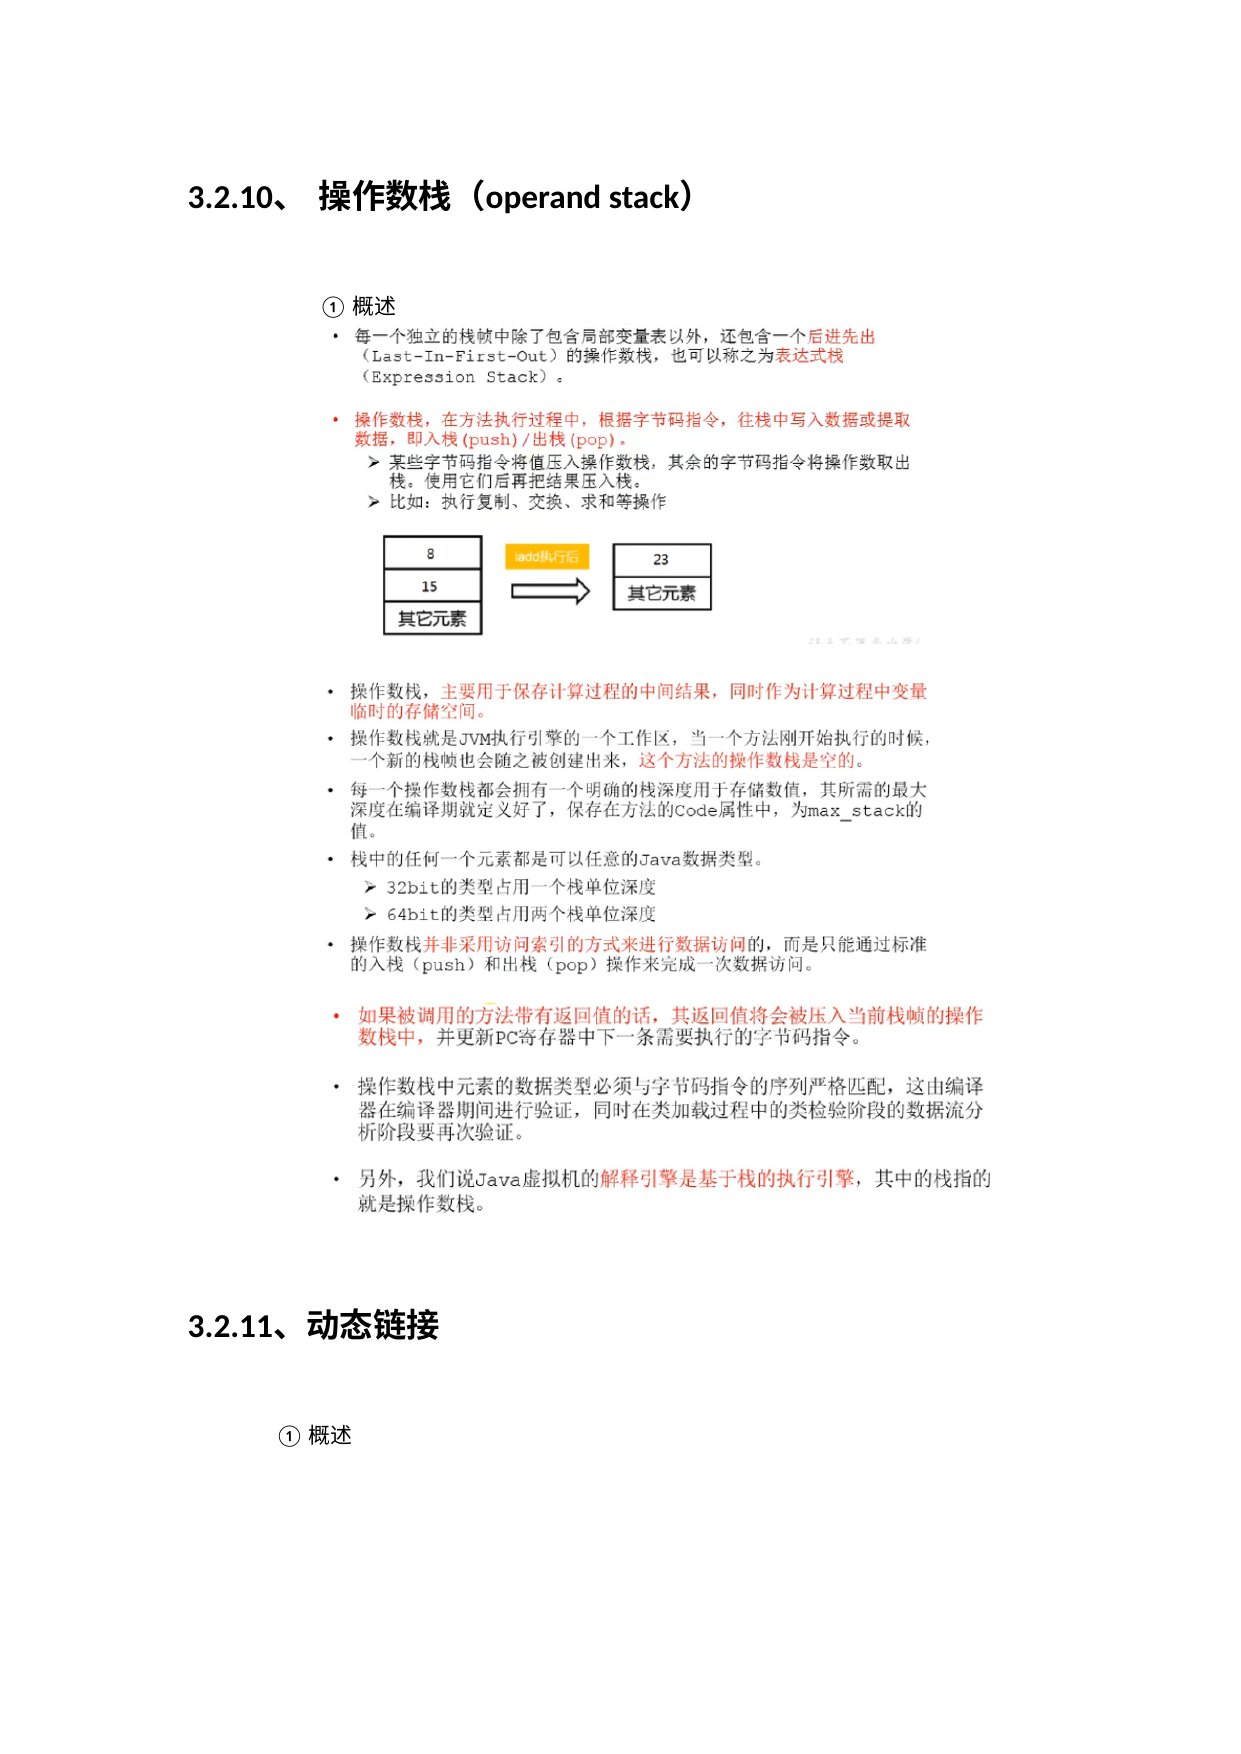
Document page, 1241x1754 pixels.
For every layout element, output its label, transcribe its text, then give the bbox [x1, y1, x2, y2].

picture [318, 1003, 998, 1215]
subtitle 3.2.10、 操作数栈（operand stack） [187, 162, 1053, 227]
text ①概述 [231, 1418, 1053, 1450]
picture [318, 678, 932, 979]
picture [318, 321, 920, 644]
subtitle 3.2.11、动态链接 [187, 1291, 1053, 1356]
text ①概述 [275, 289, 1053, 321]
